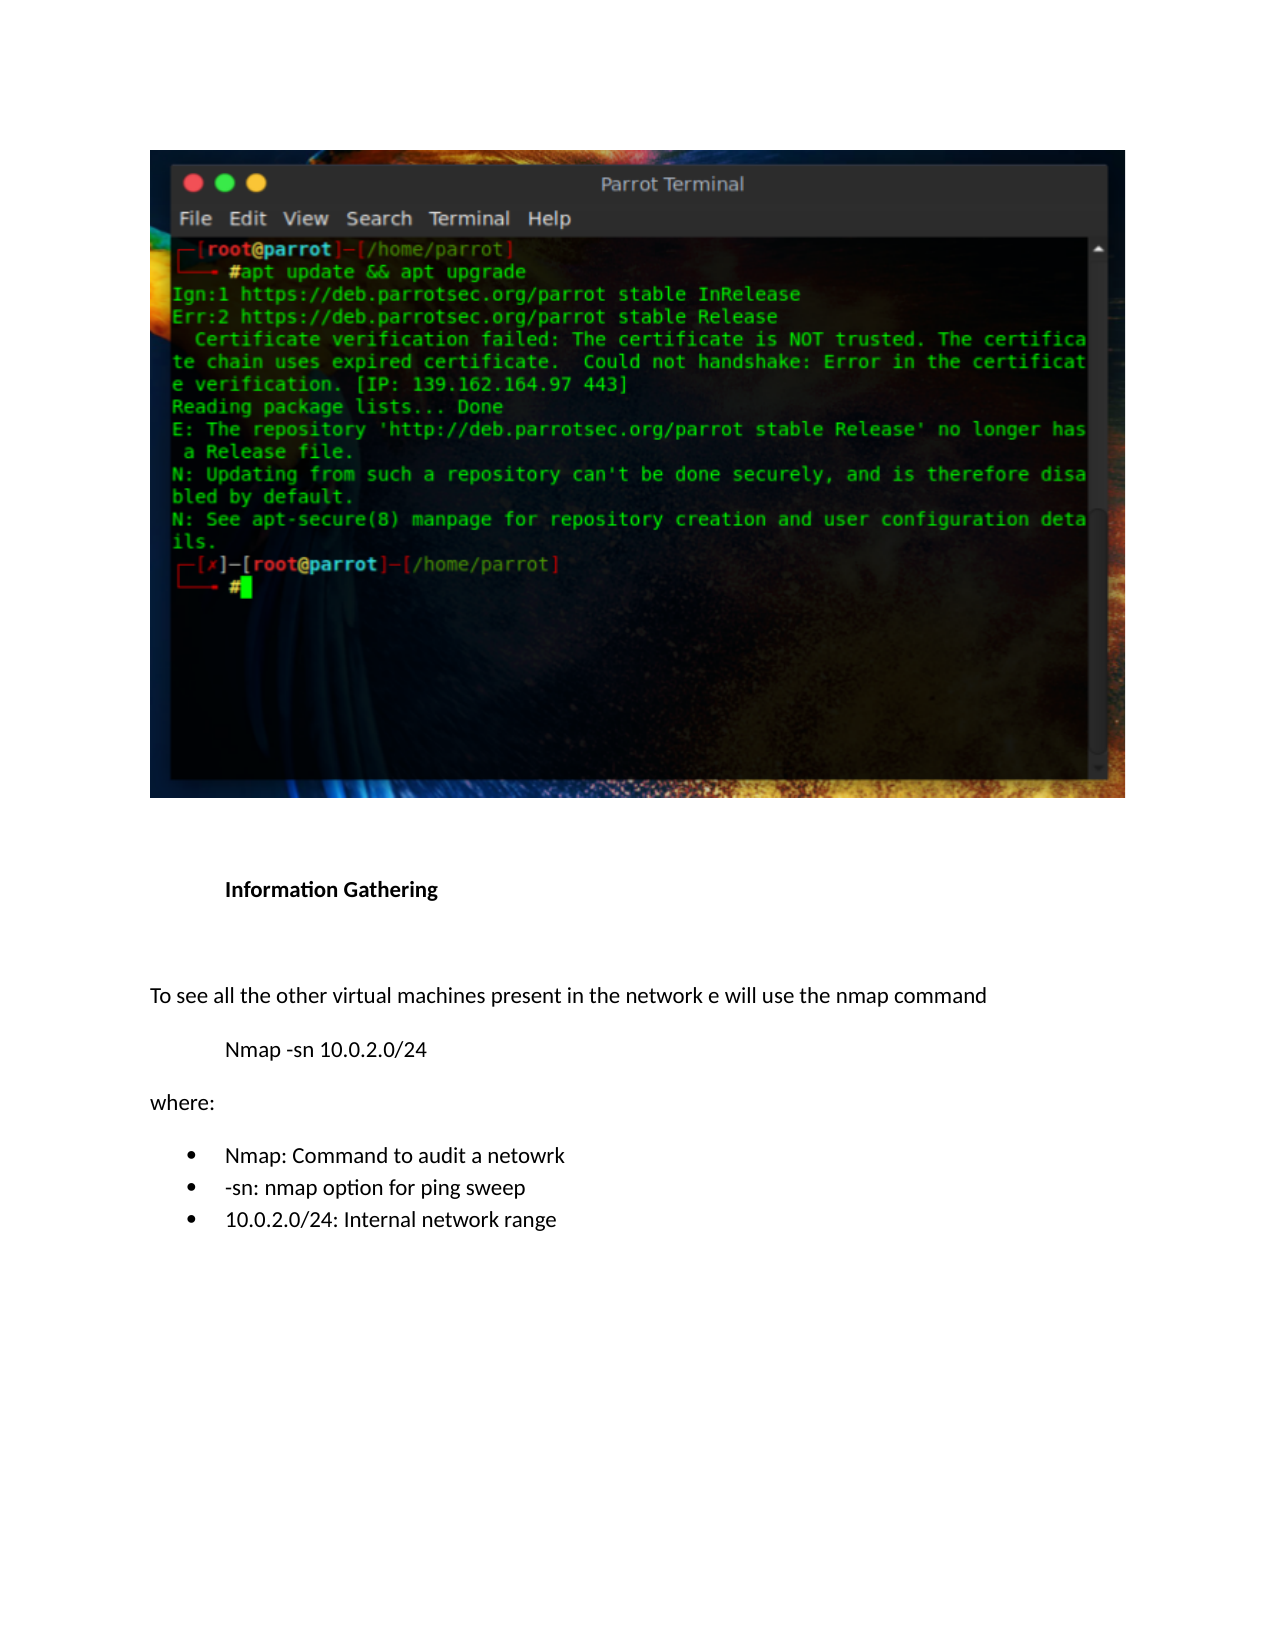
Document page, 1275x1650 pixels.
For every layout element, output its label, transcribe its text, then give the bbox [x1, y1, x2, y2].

text Information Gathering [150, 876, 1125, 904]
picture [150, 150, 1125, 798]
list Nmap: Command to audit a netowrk [187, 1141, 1125, 1169]
list -sn: nmap option for ping sweep [187, 1173, 1125, 1201]
text Nmap -sn 10.0.2.0/24 [150, 1035, 1125, 1063]
list 10.0.2.0/24: Internal network range [187, 1205, 1125, 1233]
text where: [150, 1088, 1125, 1116]
text To see all the other virtual machines present in the network e will use the nmap command [150, 982, 1125, 1010]
